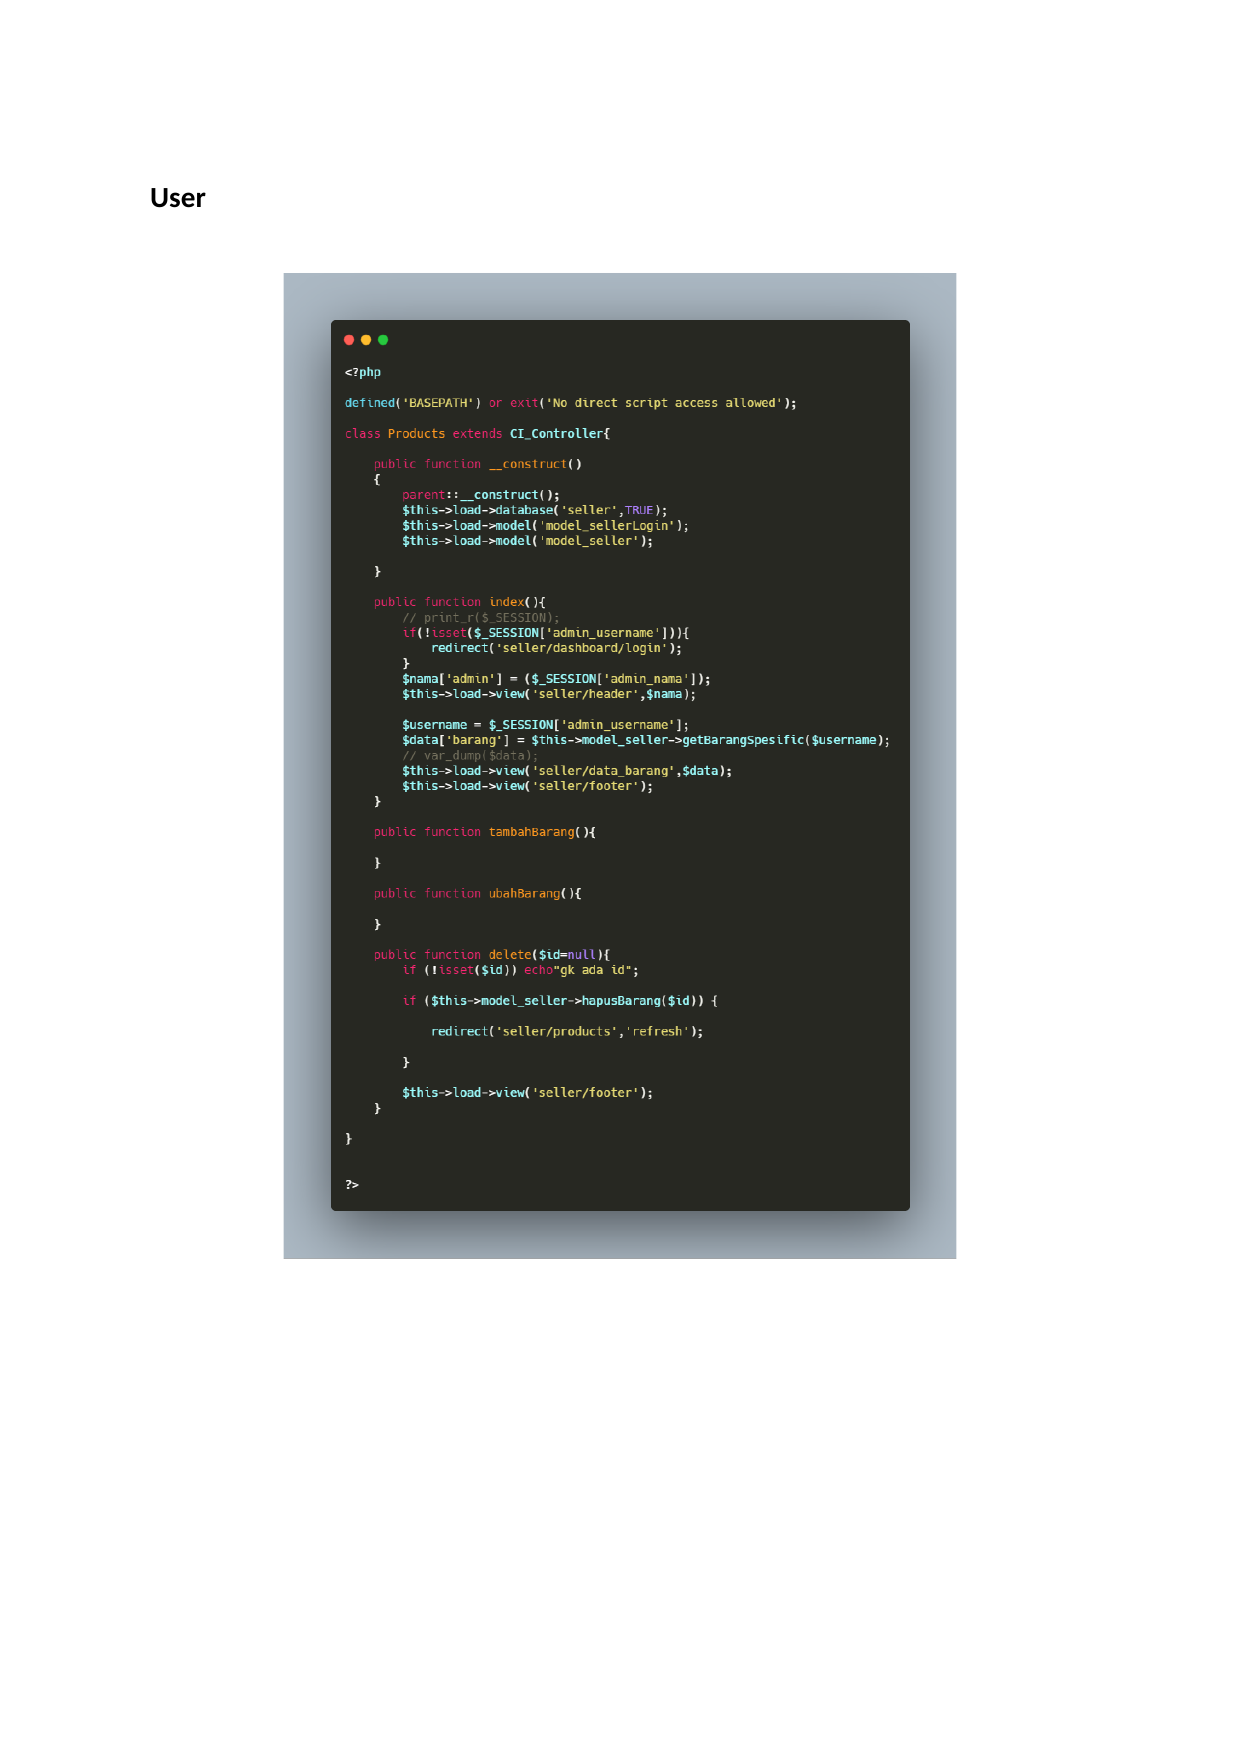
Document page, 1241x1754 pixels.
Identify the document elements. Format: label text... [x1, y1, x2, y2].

subtitle User [150, 179, 1090, 215]
picture [283, 272, 957, 1259]
